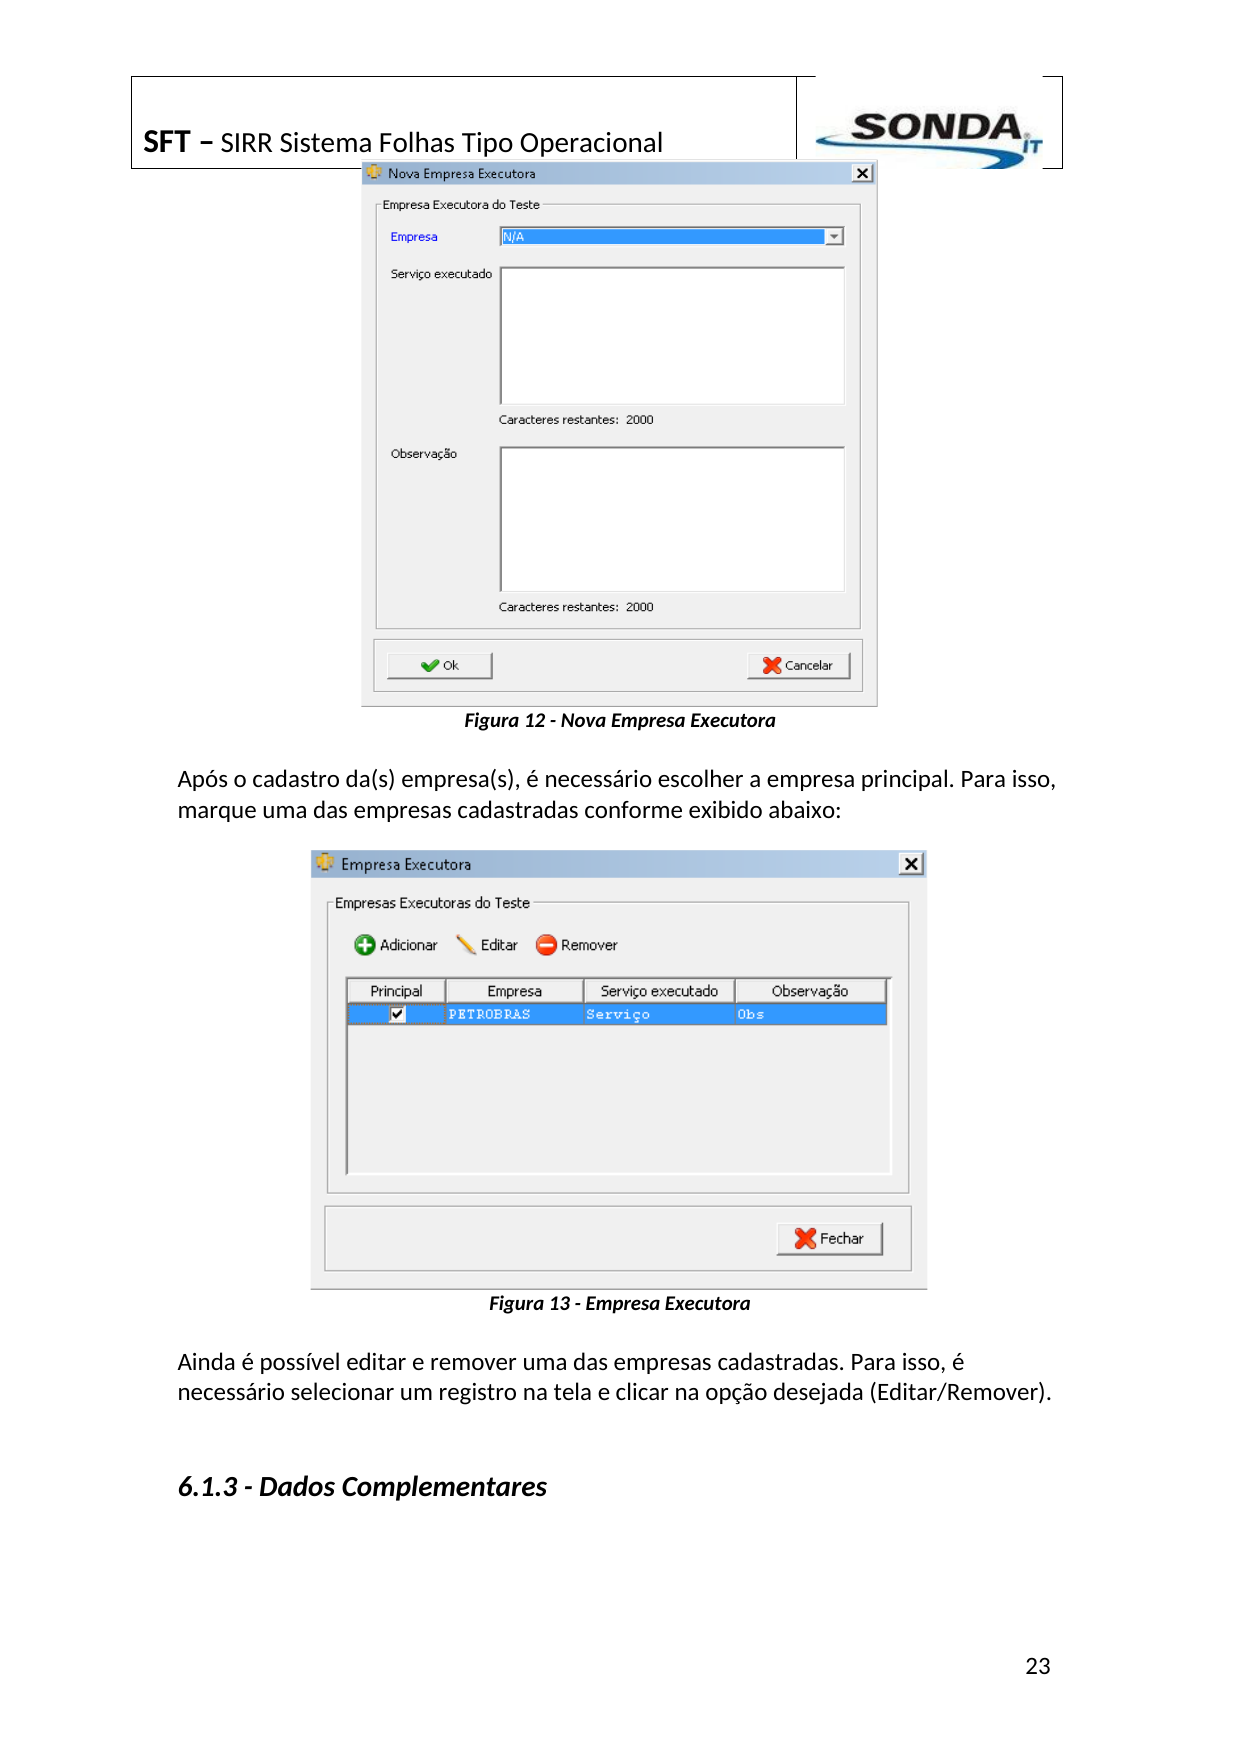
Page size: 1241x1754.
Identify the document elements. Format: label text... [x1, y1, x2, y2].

text Ainda é possível editar e remover uma das empresas cadastradas. Para isso, é necessário selecionar um registro na tela e clicar na opção desejada (Editar/Remover). [177, 1346, 1064, 1407]
picture [361, 76, 1043, 707]
text Figura 12 - Nova Empresa Executora [142, 707, 1099, 733]
subtitle - Dados Complementares [177, 1468, 1223, 1503]
picture [310, 850, 928, 1290]
text Após o cadastro da(s) empresa(s), é necessário escolher a empresa principal. Para isso, marque uma das empresas cadastradas conforme exibido abaixo: [177, 763, 1064, 824]
